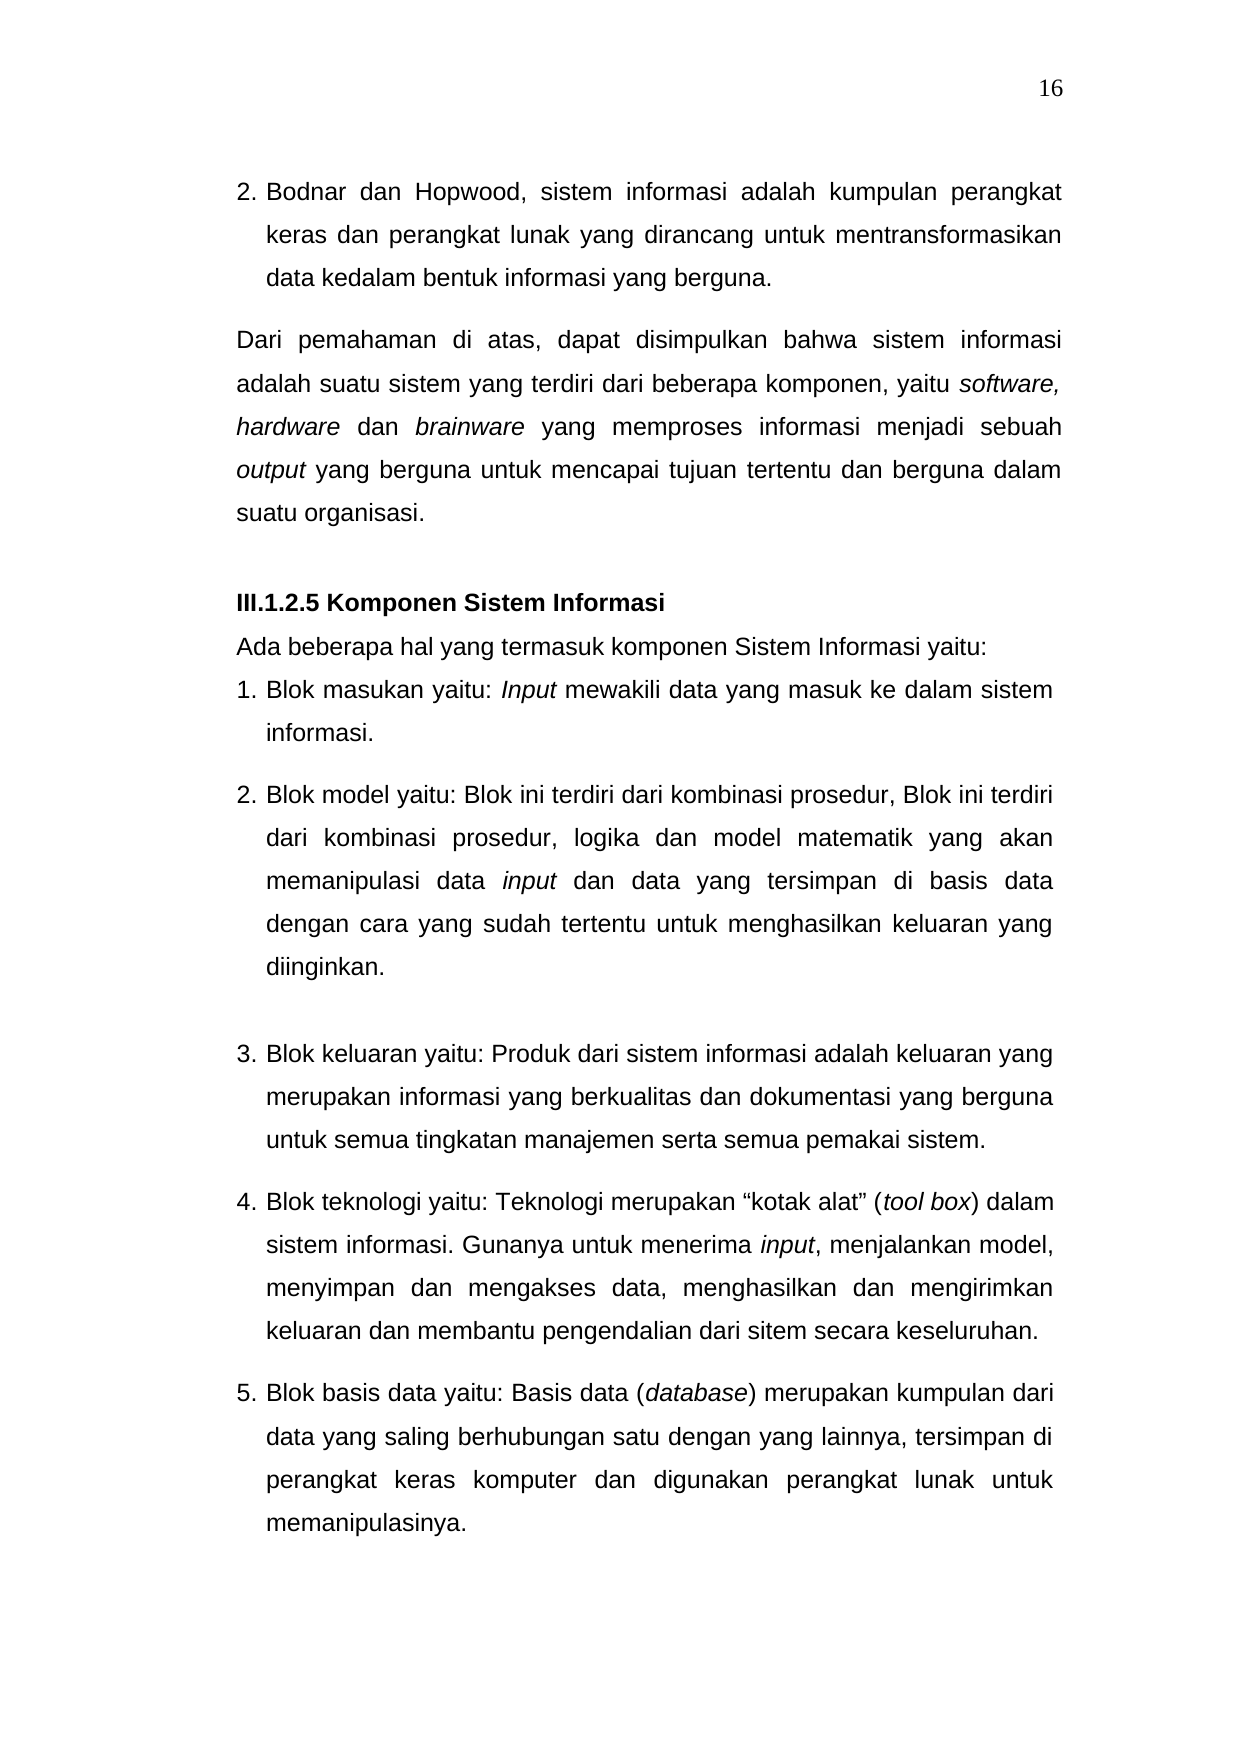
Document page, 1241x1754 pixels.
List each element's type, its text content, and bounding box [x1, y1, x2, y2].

list Blok keluaran yaitu: Produk dari sistem informasi adalah keluaran yang merupakan informasi yang berkualitas dan dokumentasi yang berguna untuk semua tingkatan manajemen serta semua pemakai sistem. [236, 1039, 1054, 1154]
list Blok masukan yaitu: Input mewakili data yang masuk ke dalam sistem informasi. [236, 675, 1054, 747]
text Dari pemahaman di atas, dapat disimpulkan bahwa sistem informasi adalah suatu sistem yang terdiri dari beberapa komponen, yaitu software, hardware dan brainware yang memproses informasi menjadi sebuah output yang berguna untuk mencapai tujuan tertentu dan berguna dalam suatu organisasi. [236, 326, 1063, 527]
list Bodnar dan Hopwood, sistem informasi adalah kumpulan perangkat keras dan perangkat lunak yang dirancang untuk mentransformasikan data kedalam bentuk informasi yang berguna. [236, 177, 1063, 292]
list Blok basis data yaitu: Basis data (database) merupakan kumpulan dari data yang saling berhubungan satu dengan yang lainnya, tersimpan di perangkat keras komputer dan digunakan perangkat lunak untuk memanipulasinya. [236, 1378, 1054, 1537]
list Blok teknologi yaitu: Teknologi merupakan “kotak alat” (tool box) dalam sistem informasi. Gunanya untuk menerima input, menjalankan model, menyimpan dan mengakses data, menghasilkan dan mengirimkan keluaran dan membantu pengendalian dari sitem secara keseluruhan. [236, 1187, 1054, 1345]
subtitle III.1.2.5 Komponen Sistem Informasi [236, 588, 1063, 617]
list Blok model yaitu: Blok ini terdiri dari kombinasi prosedur, Blok ini terdiri dari kombinasi prosedur, logika dan model matematik yang akan memanipulasi data input dan data yang tersimpan di basis data dengan cara yang sudah tertentu untuk menghasilkan keluaran yang diinginkan. [236, 780, 1054, 981]
text Ada beberapa hal yang termasuk komponen Sistem Informasi yaitu: [236, 632, 1063, 660]
